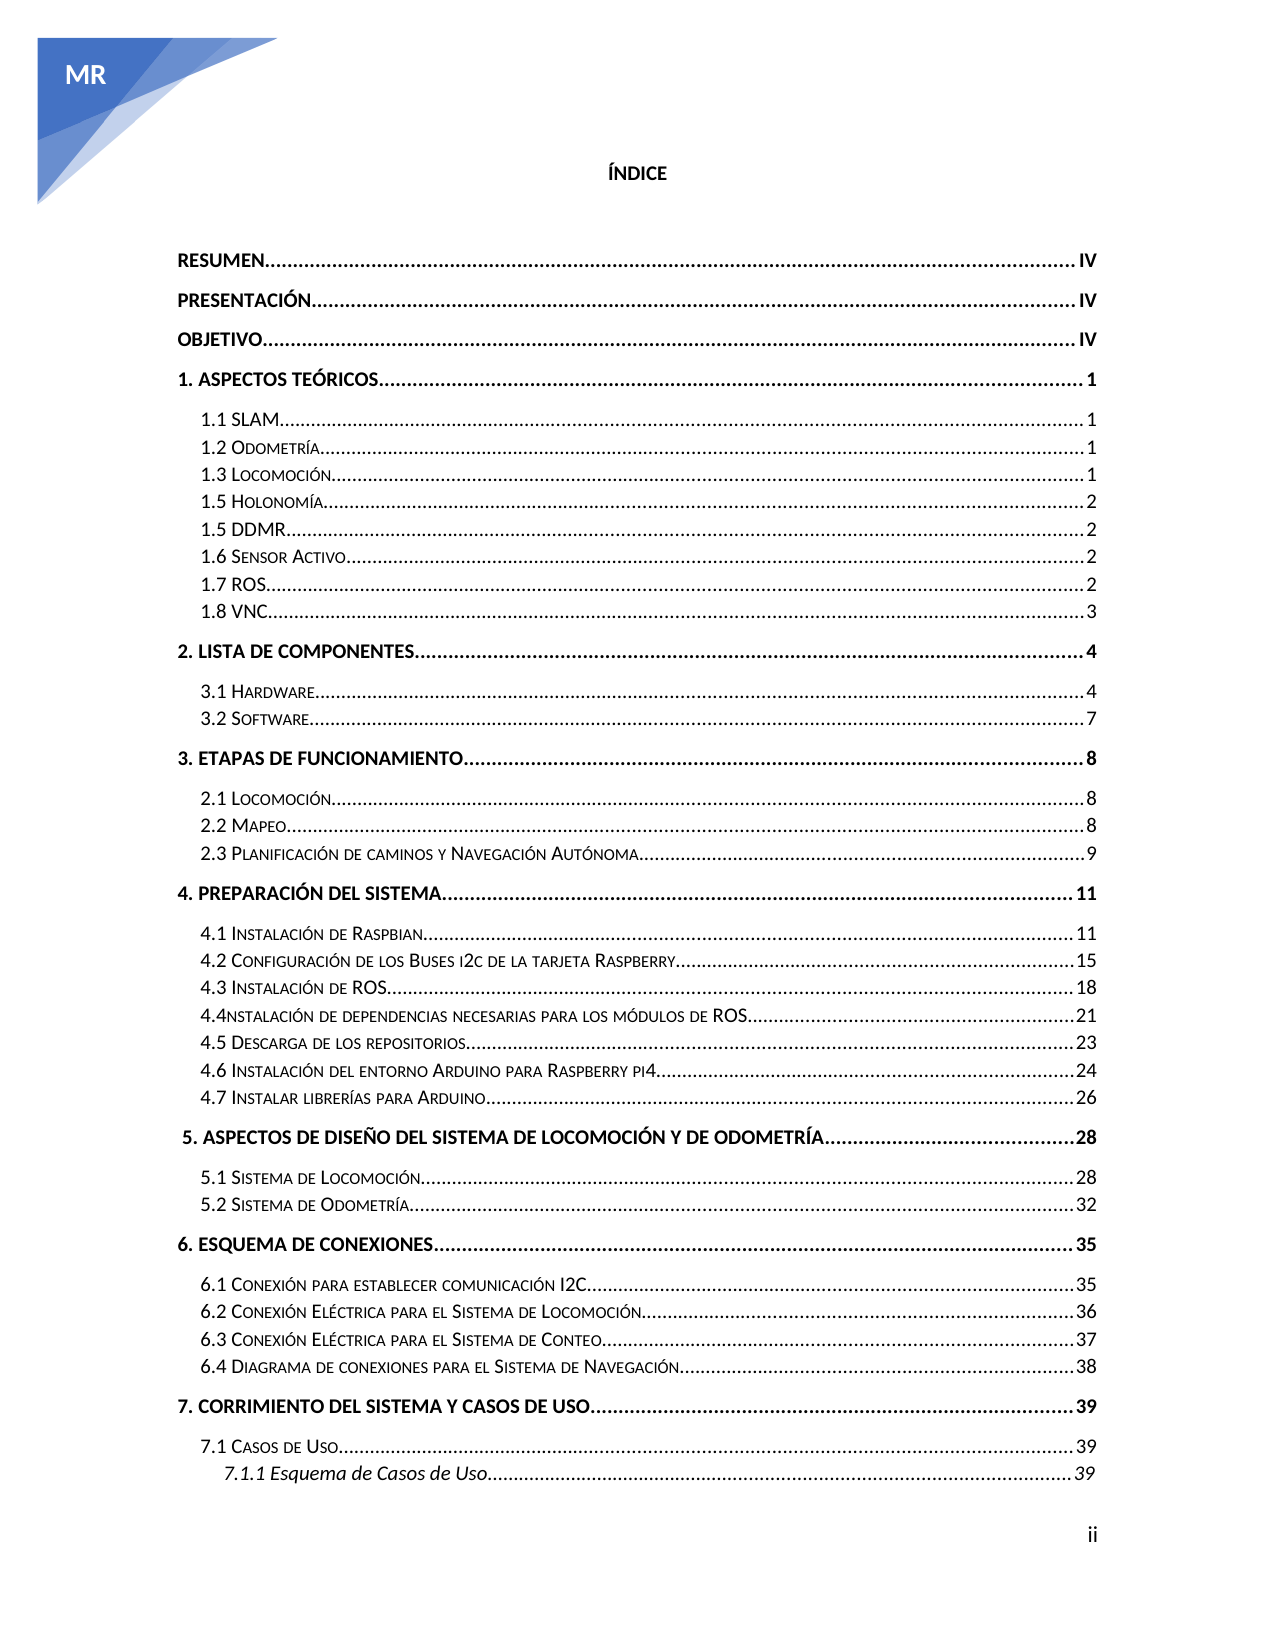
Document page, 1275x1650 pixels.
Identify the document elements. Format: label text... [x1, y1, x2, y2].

text 4.5 Descarga de los repositorios 23 [200, 1029, 1098, 1055]
picture [37, 37, 279, 206]
text 1.5 Holonomía 2 [200, 489, 1098, 514]
text 2. Lista de componentes. 4 [177, 638, 1098, 663]
text 1.7 ROS 2 [200, 571, 1098, 596]
text PRESENTACIÓN iv [177, 287, 1098, 312]
text 1.8 VNC 3 [200, 598, 1098, 624]
text 5.1 Sistema de Locomoción 28 [200, 1164, 1098, 1189]
text 4.6 Instalación del entorno Arduino para Raspberry pi4 24 [200, 1057, 1098, 1082]
text 1.3 Locomoción 1 [200, 461, 1098, 487]
text 4.2 Configuración de los Buses i2c de la tarjeta Raspberry 15 [200, 947, 1098, 973]
text 6.4 Diagrama de conexiones para el Sistema de Navegación 38 [200, 1353, 1098, 1379]
text 6. Esquema de Conexiones 35 [177, 1231, 1098, 1257]
text 2.1 Locomoción 8 [200, 785, 1098, 811]
text 4.1 Instalación de Raspbian 11 [200, 920, 1098, 945]
text 5.2 Sistema de Odometría 32 [200, 1191, 1098, 1217]
text 2.3 Planificación de caminos y Navegación Autónoma 9 [200, 840, 1098, 865]
text 1.1 SLAM 1 [200, 406, 1098, 432]
text 4.3 Instalación de ROS 18 [200, 974, 1098, 1000]
text 1.5 DDMR 2 [200, 516, 1098, 541]
text 3.1 Hardware 4 [200, 678, 1098, 703]
text 3. Etapas de funcionamiento 8 [177, 745, 1098, 771]
text ÍNDICE [177, 160, 1098, 186]
text 1.2 Odometría 1 [200, 434, 1098, 459]
text 7. Corrimiento del sistema y casos de uso 39 [177, 1393, 1098, 1419]
text 6.3 Conexión Eléctrica para el Sistema de Conteo 37 [200, 1326, 1098, 1351]
text 6.2 Conexión Eléctrica para el Sistema de Locomoción 36 [200, 1298, 1098, 1324]
text 7.1 Casos de Uso 39 [200, 1433, 1098, 1458]
text 5. Aspectos de diseño del Sistema de Locomoción y de Odometría 28 [177, 1124, 1098, 1149]
text 4.7 Instalar librerías para Arduino. 26 [200, 1084, 1098, 1109]
text 4.4nstalación de dependencias necesarias para los módulos de ROS 21 [200, 1002, 1098, 1027]
text 3.2 Software 7 [200, 705, 1098, 731]
text RESUMEN iv [177, 247, 1098, 272]
text 6.1 Conexión para establecer comunicación I2C 35 [200, 1271, 1098, 1297]
text OBJETIVO iv [177, 327, 1098, 352]
text 7.1.1 Esquema de Casos de Uso 39 [223, 1461, 1098, 1486]
text 1.6 Sensor Activo 2 [200, 543, 1098, 569]
text 2.2 Mapeo 8 [200, 813, 1098, 838]
text 4. Preparación del Sistema 11 [177, 880, 1098, 905]
text 1. Aspectos Teóricos 1 [177, 367, 1098, 392]
